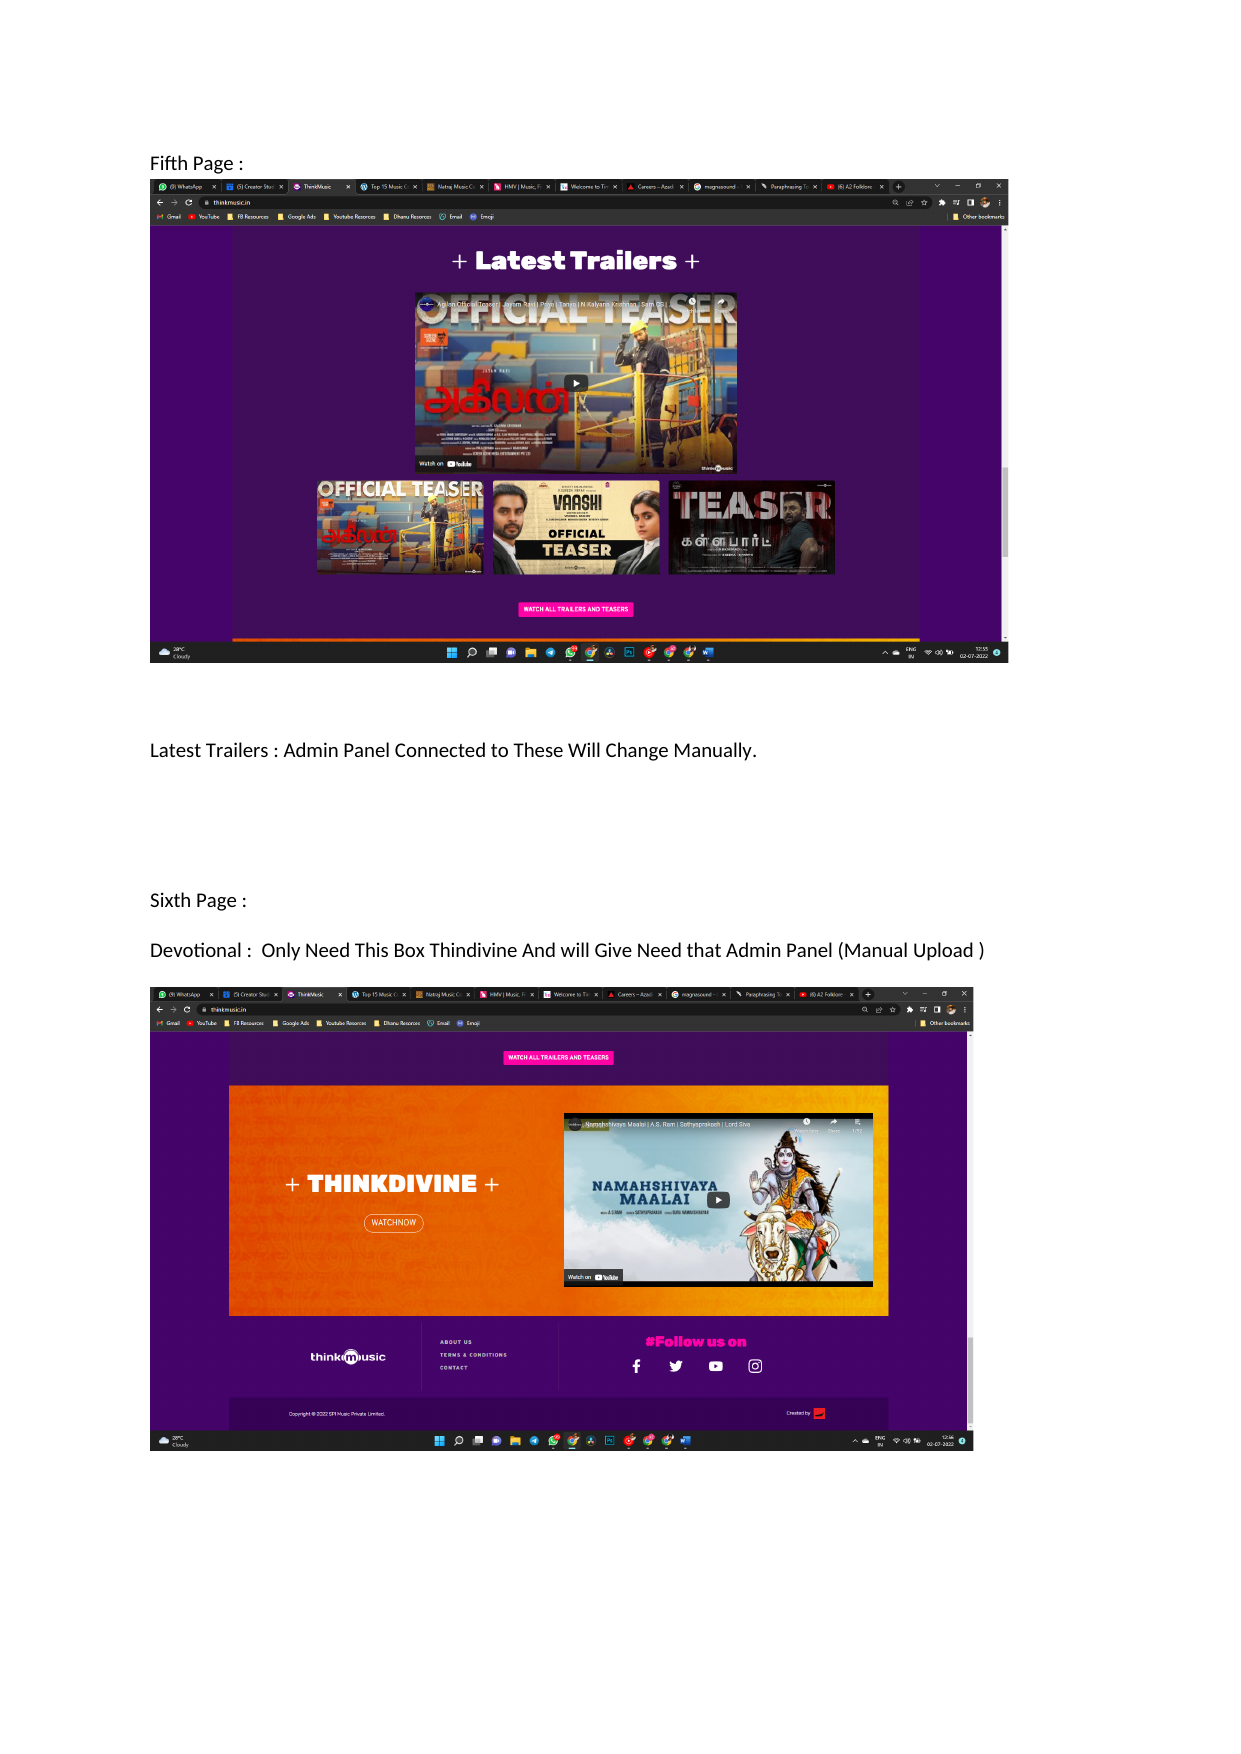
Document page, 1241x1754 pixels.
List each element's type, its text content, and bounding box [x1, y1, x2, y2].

picture [150, 179, 1009, 663]
text Sixth Page : [150, 887, 1090, 913]
picture [150, 987, 974, 1451]
text Devotional : Only Need This Box Thindivine And will Give Need that Admin Panel (Manual Upload ) [150, 937, 1090, 963]
text Latest Trailers : Admin Panel Connected to These Will Change Manually. [150, 737, 1090, 763]
